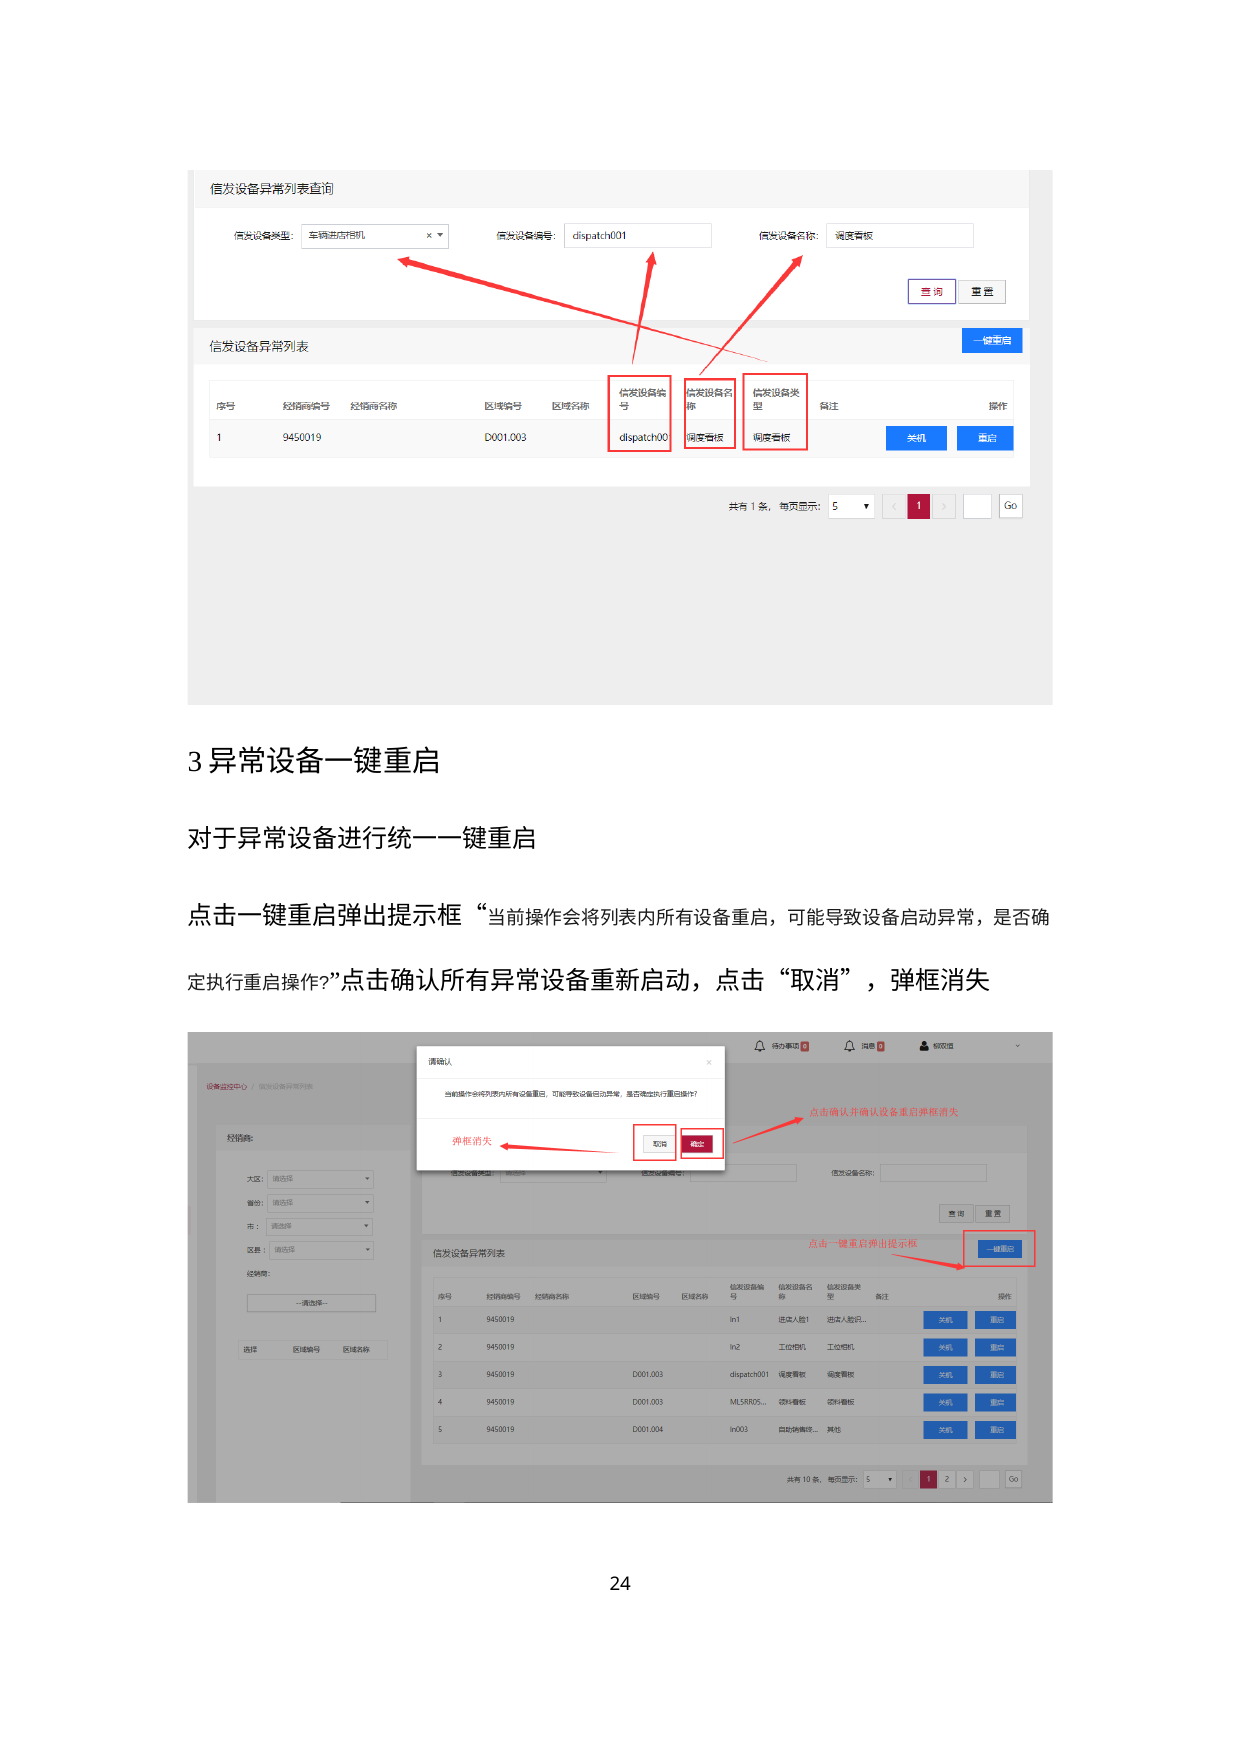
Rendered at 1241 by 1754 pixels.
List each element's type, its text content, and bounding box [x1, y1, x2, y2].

picture [187, 170, 1053, 705]
text 点击一键重启弹出提示框“当前操作会将列表内所有设备重启，可能导致设备启动异常，是否确定执行重启操作?”点击确认所有异常设备重新启动，点击“取消”，弹框消失 [187, 881, 1053, 1011]
text 对于异常设备进行统一一键重启 [187, 804, 1053, 869]
text 3异常设备一键重启 [187, 726, 1053, 791]
picture [187, 1032, 1053, 1503]
